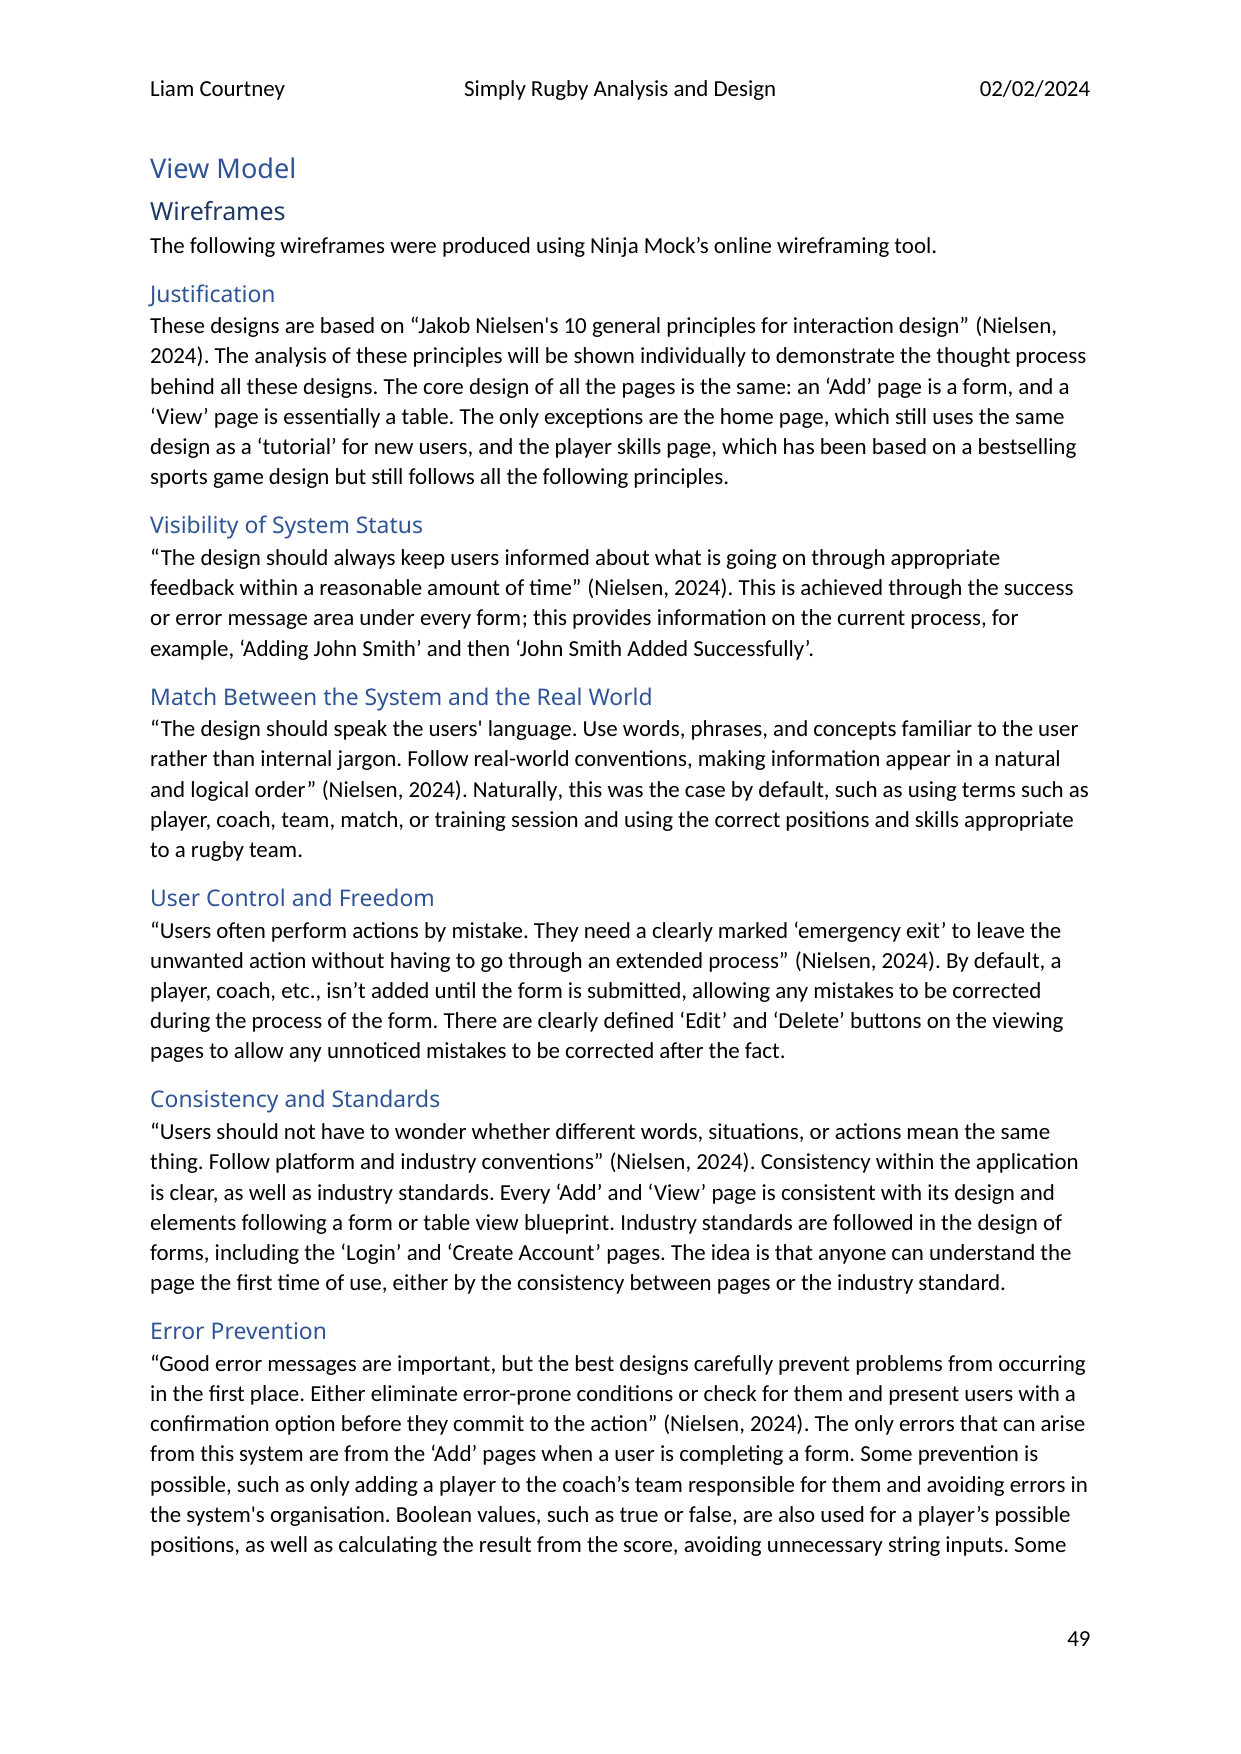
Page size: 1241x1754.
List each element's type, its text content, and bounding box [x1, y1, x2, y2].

subtitle Wireframes [150, 194, 1090, 228]
text The following wireframes were produced using Ninja Mock’s online wireframing tool. [150, 231, 1090, 259]
subtitle Visibility of System Status [150, 509, 1090, 541]
text “Users often perform actions by mistake. They need a clearly marked ‘emergency exit’ to leave the unwanted action without having to go through an extended process”. By default, a player, coach, etc., isn’t added until the form is submitted, allowing any mistakes to be corrected during the process of the form. There are clearly defined ‘Edit’ and ‘Delete’ buttons on the viewing pages to allow any unnoticed mistakes to be corrected after the fact. [150, 916, 1090, 1064]
text “The design should always keep users informed about what is going on through appropriate feedback within a reasonable amount of time”. This is achieved through the success or error message area under every form; this provides information on the current process, for example, ‘Adding John Smith’ and then ‘John Smith Added Successfully’. [150, 543, 1090, 662]
subtitle View Model [150, 150, 1090, 187]
text “The design should speak the users' language. Use words, phrases, and concepts familiar to the user rather than internal jargon. Follow real-world conventions, making information appear in a natural and logical order”. Naturally, this was the case by default, such as using terms such as player, coach, team, match, or training session and using the correct positions and skills appropriate to a rugby team. [150, 714, 1090, 863]
subtitle Consistency and Standards [150, 1083, 1090, 1115]
text These designs are based on “Jakob Nielsen's 10 general principles for interaction design”. The analysis of these principles will be shown individually to demonstrate the thought process behind all these designs. The core design of all the pages is the same: an ‘Add’ page is a form, and a ‘View’ page is essentially a table. The only exceptions are the home page, which still uses the same design as a ‘tutorial’ for new users, and the player skills page, which has been based on a bestselling sports game design but still follows all the following principles. [150, 311, 1090, 490]
subtitle User Control and Freedom [150, 882, 1090, 913]
subtitle Error Prevention [150, 1315, 1090, 1346]
subtitle Match Between the System and the Real World [150, 681, 1090, 712]
text “Users should not have to wonder whether different words, situations, or actions mean the same thing. Follow platform and industry conventions”. Consistency within the application is clear, as well as industry standards. Every ‘Add’ and ‘View’ page is consistent with its design and elements following a form or table view blueprint. Industry standards are followed in the design of forms, including the ‘Login’ and ‘Create Account’ pages. The idea is that anyone can understand the page the first time of use, either by the consistency between pages or the industry standard. [150, 1117, 1090, 1296]
subtitle Justification [150, 278, 1090, 309]
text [150, 1349, 1090, 1558]
